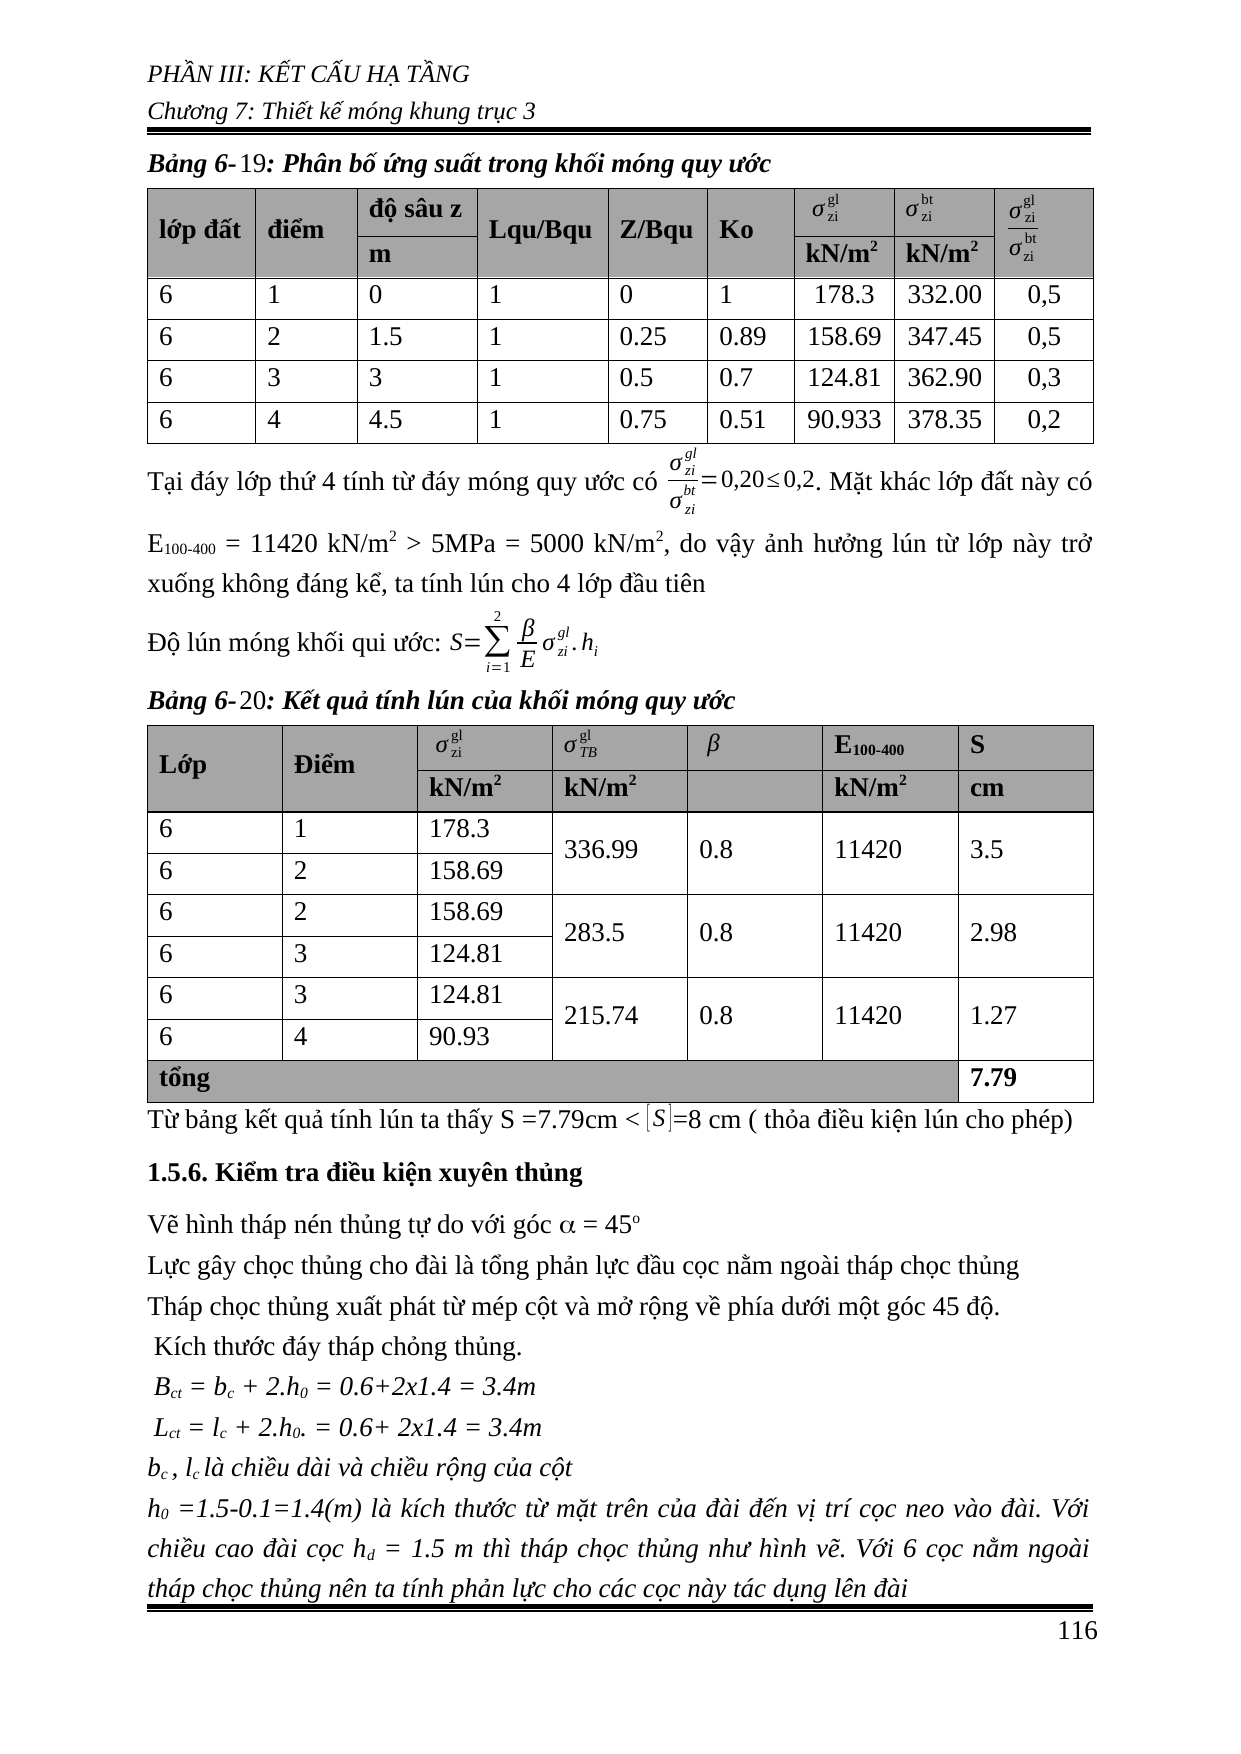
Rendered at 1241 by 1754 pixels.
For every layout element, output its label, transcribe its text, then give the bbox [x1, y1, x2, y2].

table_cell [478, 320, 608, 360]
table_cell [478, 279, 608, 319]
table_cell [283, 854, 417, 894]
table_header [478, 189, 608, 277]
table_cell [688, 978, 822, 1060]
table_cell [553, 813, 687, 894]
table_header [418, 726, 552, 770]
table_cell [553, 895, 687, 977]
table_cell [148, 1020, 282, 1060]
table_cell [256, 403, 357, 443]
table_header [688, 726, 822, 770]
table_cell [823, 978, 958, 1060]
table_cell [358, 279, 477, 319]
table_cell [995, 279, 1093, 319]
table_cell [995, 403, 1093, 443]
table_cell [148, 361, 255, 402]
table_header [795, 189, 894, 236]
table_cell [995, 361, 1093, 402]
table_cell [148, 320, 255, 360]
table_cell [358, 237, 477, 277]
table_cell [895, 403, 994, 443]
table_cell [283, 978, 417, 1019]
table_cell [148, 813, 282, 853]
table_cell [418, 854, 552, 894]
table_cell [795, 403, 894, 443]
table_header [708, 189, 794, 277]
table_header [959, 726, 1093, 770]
text Lực gây chọc thủng cho đài là tổng phản lực đầu cọc nằm ngoài tháp chọc thủng [147, 1249, 1093, 1280]
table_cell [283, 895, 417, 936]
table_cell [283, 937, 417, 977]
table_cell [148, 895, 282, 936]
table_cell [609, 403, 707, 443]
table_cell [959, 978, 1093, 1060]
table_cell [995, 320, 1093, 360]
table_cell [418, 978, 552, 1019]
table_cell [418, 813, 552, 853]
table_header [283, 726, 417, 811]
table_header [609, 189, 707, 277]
text Kích thước đáy tháp chỏng thủng. [147, 1330, 1093, 1361]
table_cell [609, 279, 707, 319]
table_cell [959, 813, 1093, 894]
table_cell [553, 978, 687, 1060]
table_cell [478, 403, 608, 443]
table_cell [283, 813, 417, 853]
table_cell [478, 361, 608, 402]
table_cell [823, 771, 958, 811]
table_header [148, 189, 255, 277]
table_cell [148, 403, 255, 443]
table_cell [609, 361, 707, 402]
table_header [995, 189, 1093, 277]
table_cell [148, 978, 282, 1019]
text Độ lún móng khối qui ước: [147, 608, 1093, 675]
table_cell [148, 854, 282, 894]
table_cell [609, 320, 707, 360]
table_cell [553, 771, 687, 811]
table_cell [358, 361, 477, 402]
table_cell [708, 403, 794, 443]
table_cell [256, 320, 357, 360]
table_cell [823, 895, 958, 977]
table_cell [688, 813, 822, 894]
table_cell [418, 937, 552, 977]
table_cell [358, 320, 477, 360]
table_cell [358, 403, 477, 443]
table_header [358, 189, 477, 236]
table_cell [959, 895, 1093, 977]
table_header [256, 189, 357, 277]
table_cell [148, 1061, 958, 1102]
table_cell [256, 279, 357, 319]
text Bct = bc + 2.h0 = 0.6+2x1.4 = 3.4m [147, 1370, 1093, 1402]
text Tháp chọc thủng xuất phát từ mép cột và mở rộng về phía dưới một góc 45 độ. [147, 1289, 1093, 1321]
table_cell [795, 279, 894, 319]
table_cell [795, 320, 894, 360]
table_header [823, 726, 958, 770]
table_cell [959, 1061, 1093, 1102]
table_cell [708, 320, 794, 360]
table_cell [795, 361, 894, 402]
text h0 =1.5-0.1=1.4(m) là kích thước từ mặt trên của đài đến vị trí cọc neo vào đài. Với chiều cao đài cọc hd = 1.5 m thì tháp chọc thủng như hình vẽ. Với 6 cọc nằm ngoài tháp chọc thủng nên ta tính phản lực cho các cọc này tác dụng lên đài [147, 1492, 1093, 1604]
text Vẽ hình tháp nén thủng tự do với góc = 45o [147, 1208, 1093, 1240]
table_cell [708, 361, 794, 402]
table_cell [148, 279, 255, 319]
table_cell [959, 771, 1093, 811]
text Lct = lc + 2.h0. = 0.6+ 2x1.4 = 3.4m [147, 1411, 1093, 1442]
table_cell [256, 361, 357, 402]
subtitle Kiểm tra điều kiện xuyên thủng [147, 1156, 1093, 1187]
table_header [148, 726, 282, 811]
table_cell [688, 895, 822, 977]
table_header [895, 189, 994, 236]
text Tại đáy lớp thứ 4 tính từ đáy móng quy ước có . Mặt khác lớp đất này có E100-400 = 11420 kN/m2 > 5MPa = 5000 kN/m2, do vậy ảnh hưởng lún từ lớp này trở xuống không đáng kể, ta tính lún cho 4 lớp đầu tiên [147, 444, 1093, 598]
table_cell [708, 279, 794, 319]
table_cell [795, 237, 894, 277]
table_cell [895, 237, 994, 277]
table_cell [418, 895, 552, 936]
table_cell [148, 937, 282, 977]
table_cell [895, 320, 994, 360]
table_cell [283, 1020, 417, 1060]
text bc , lc là chiều dài và chiều rộng của cột [147, 1451, 1093, 1482]
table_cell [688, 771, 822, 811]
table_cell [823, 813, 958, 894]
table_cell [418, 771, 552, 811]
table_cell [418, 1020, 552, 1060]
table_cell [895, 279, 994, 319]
text Từ bảng kết quả tính lún ta thấy S =7.79cm < =8 cm ( thỏa điều kiện lún cho phép) [147, 1103, 1093, 1134]
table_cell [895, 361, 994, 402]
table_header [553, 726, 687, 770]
